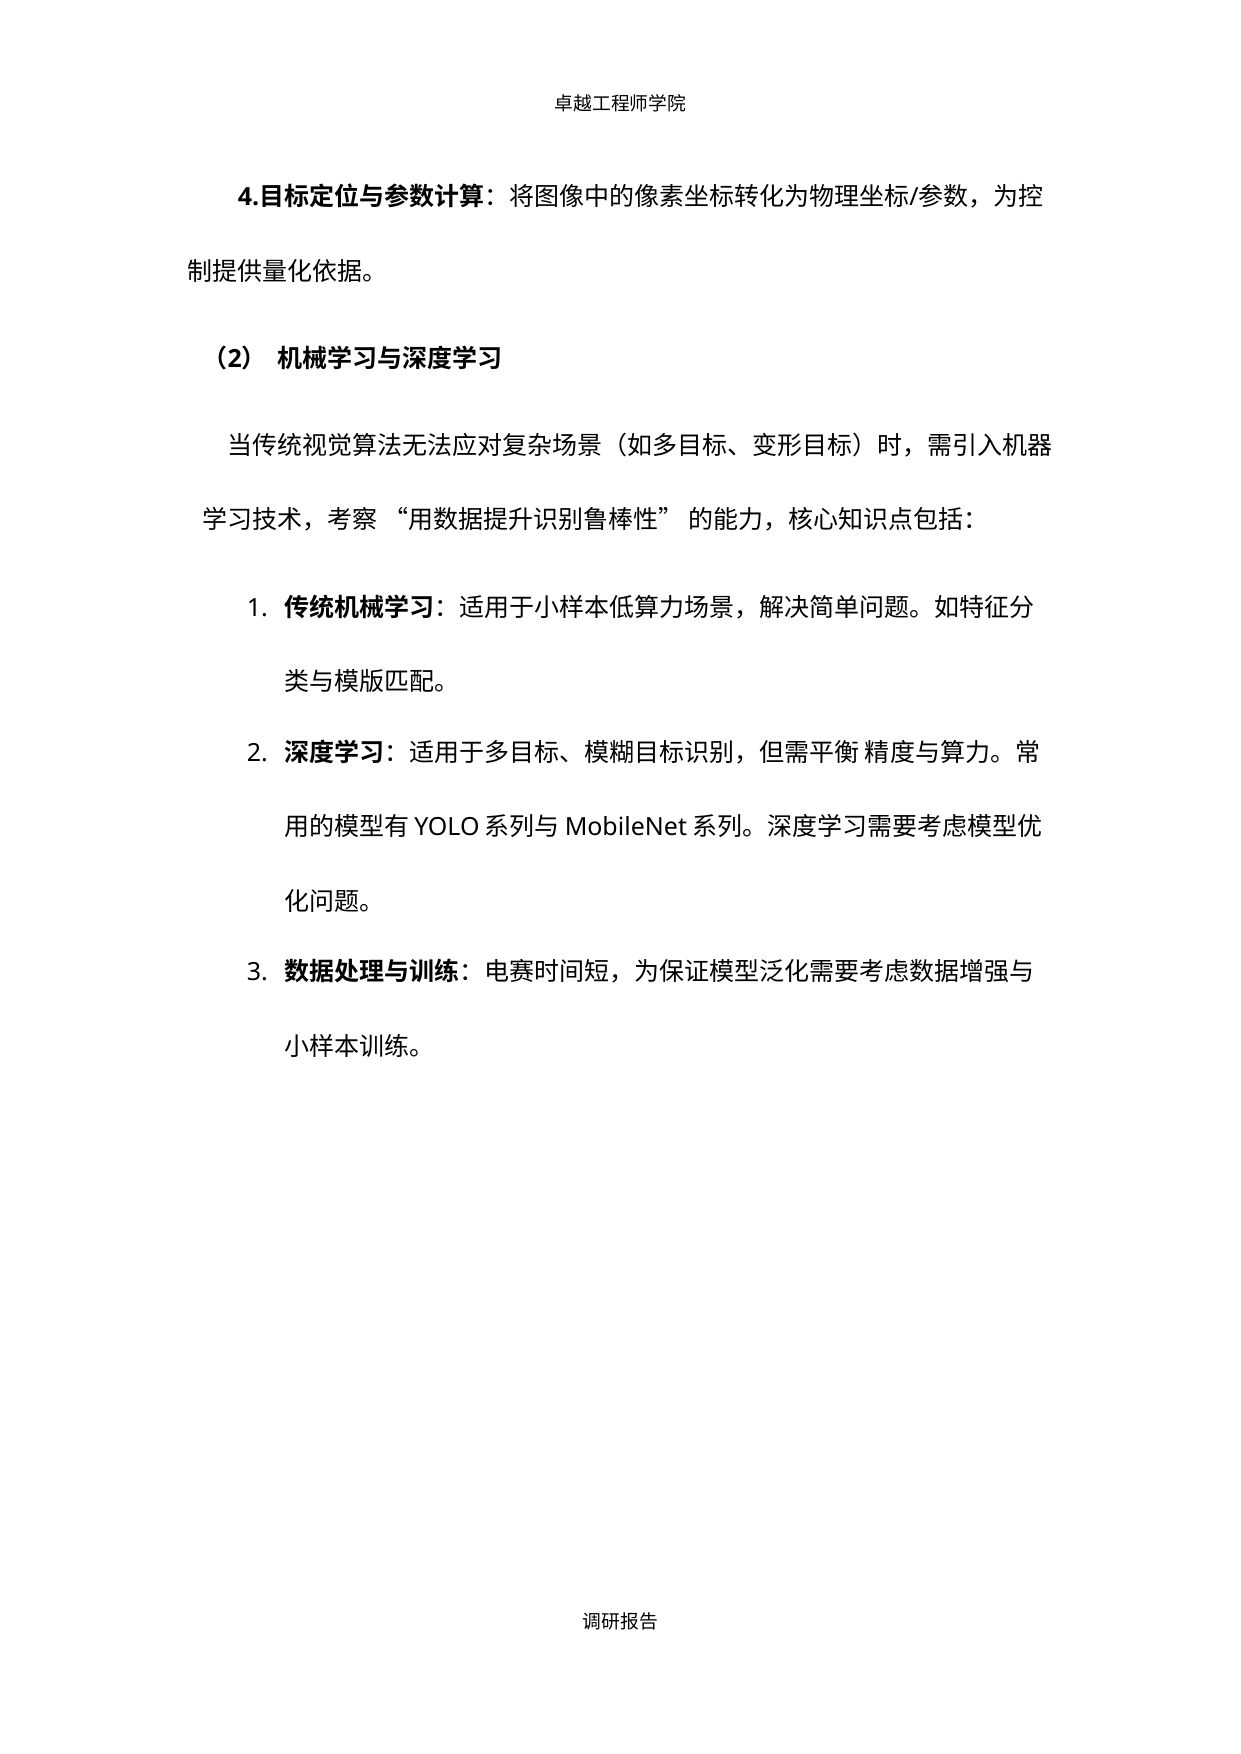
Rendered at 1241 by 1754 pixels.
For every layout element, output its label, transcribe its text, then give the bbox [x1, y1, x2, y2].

text 当传统视觉算法无法应对复杂场景（如多目标、变形目标）时，需引入机器学习技术，考察 “用数据提升识别鲁棒性” 的能力，核心知识点包括： [202, 411, 1053, 551]
list 深度学习：适用于多目标、模糊目标识别，但需平衡 精度与算力。常用的模型有YOLO系列与MobileNet系列。深度学习需要考虑模型优化问题。 [247, 718, 1053, 932]
list 数据处理与训练：电赛时间短，为保证模型泛化需要考虑数据增强与小样本训练。 [247, 937, 1053, 1077]
list 传统机械学习：适用于小样本低算力场景，解决简单问题。如特征分类与模版匹配。 [247, 573, 1053, 712]
text 4.目标定位与参数计算：将图像中的像素坐标转化为物理坐标/参数，为控制提供量化依据。 [187, 162, 1053, 302]
list 机械学习与深度学习 [202, 324, 1053, 389]
